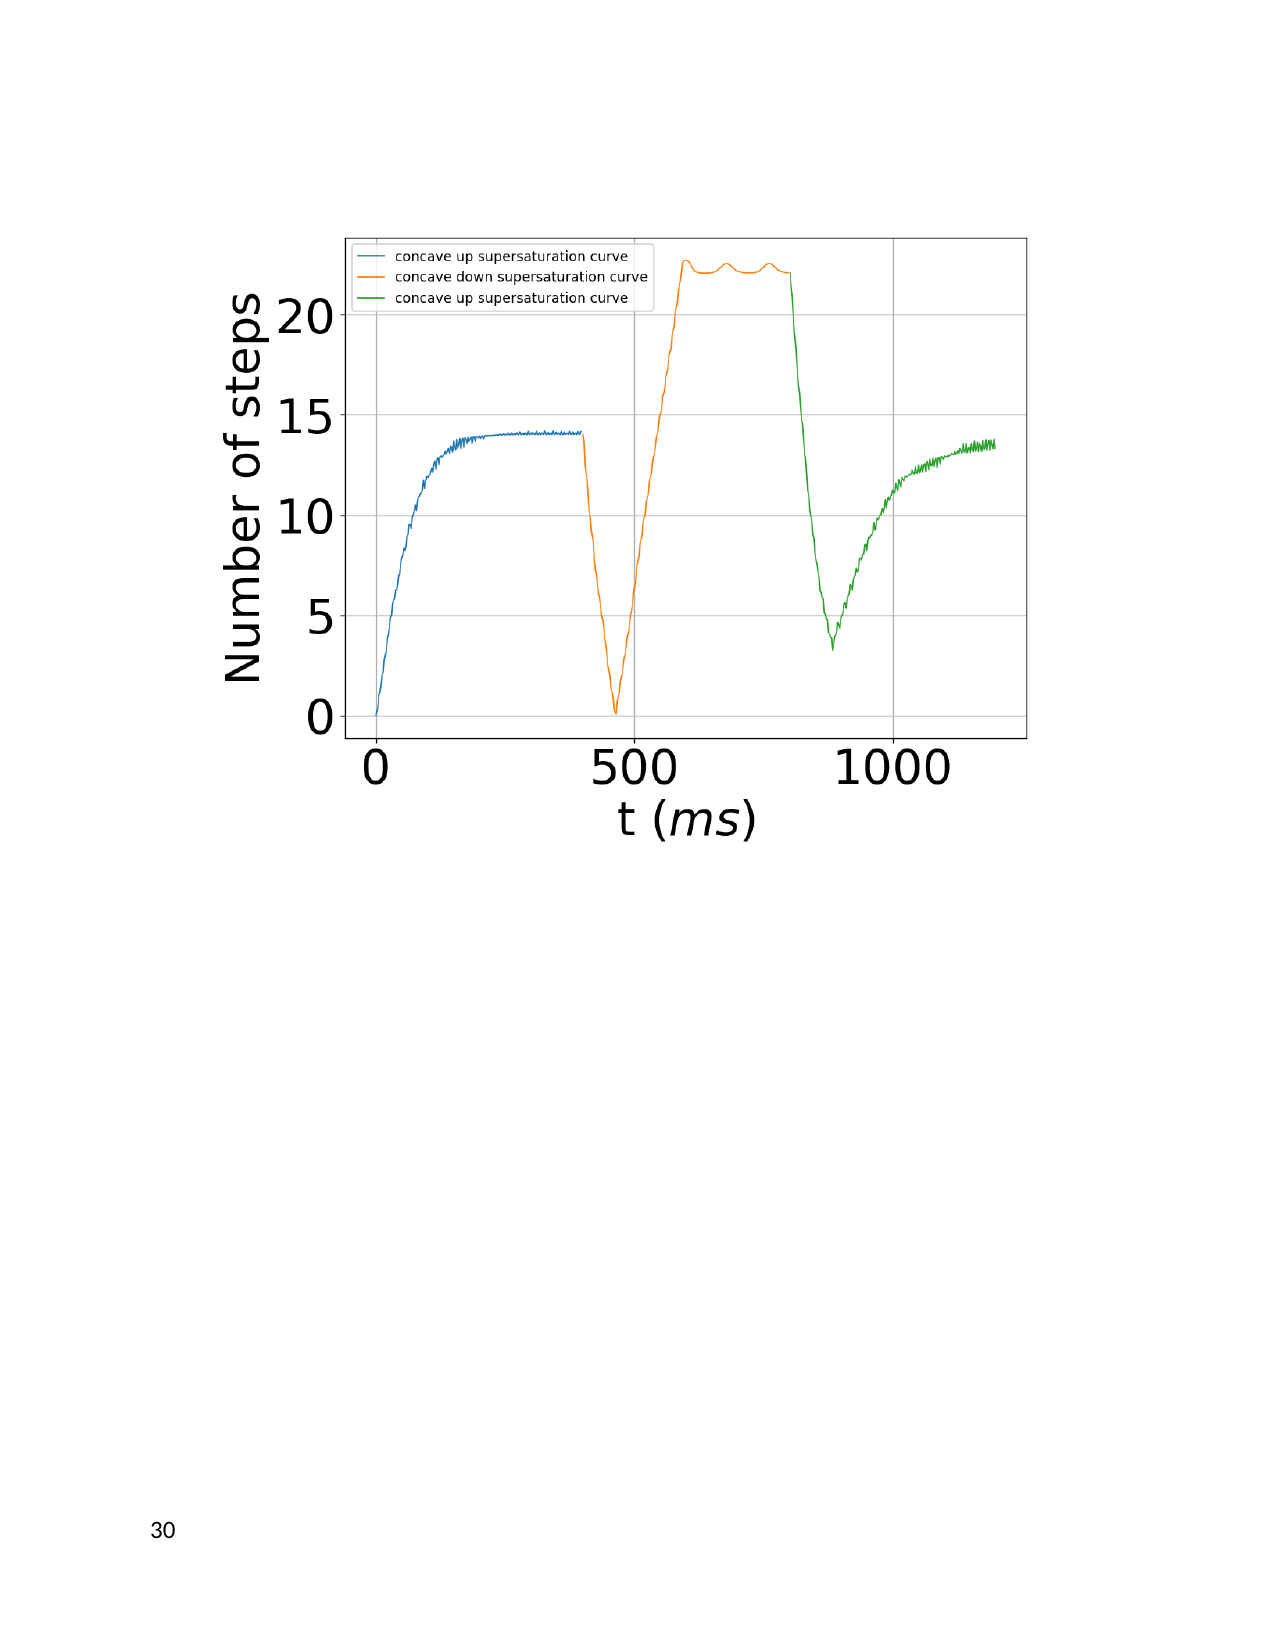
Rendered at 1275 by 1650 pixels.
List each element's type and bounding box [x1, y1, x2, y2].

picture [150, 150, 1123, 885]
